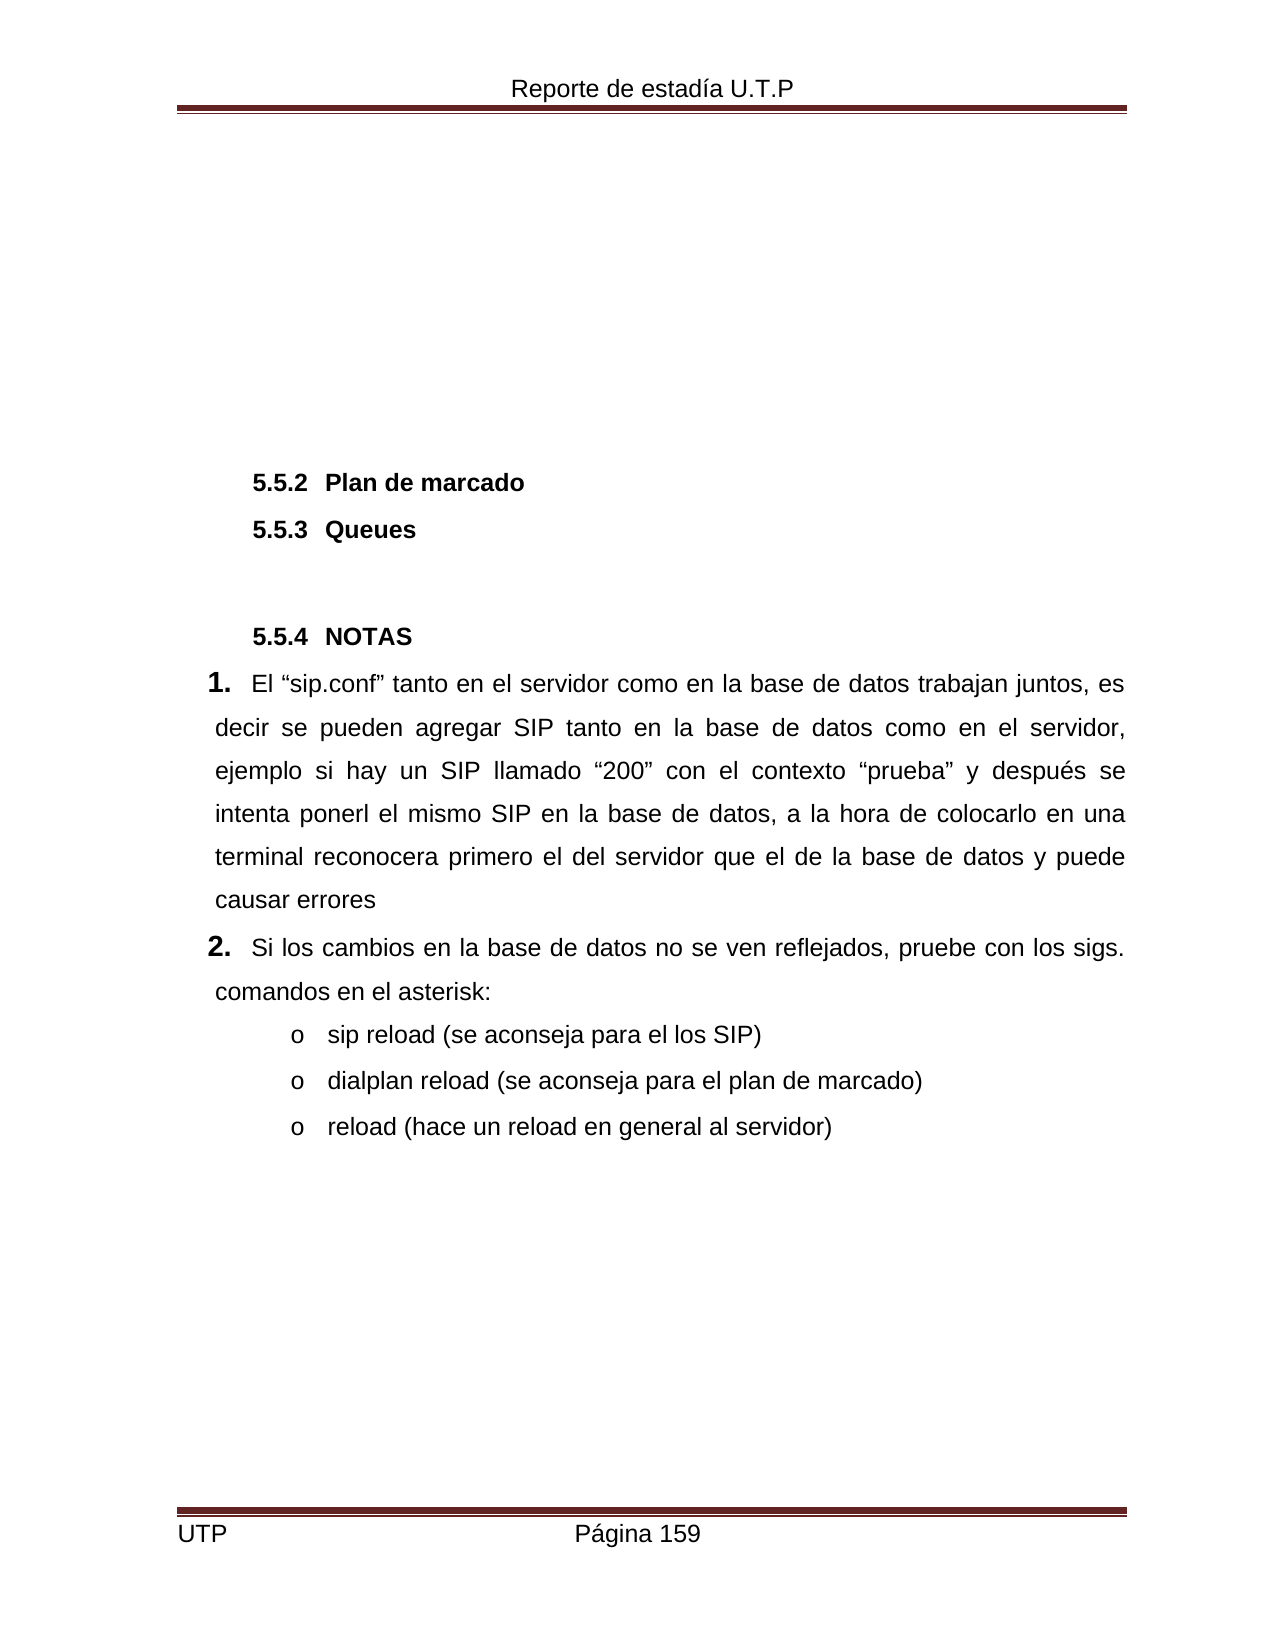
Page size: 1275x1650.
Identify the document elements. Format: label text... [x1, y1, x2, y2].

list dialplan reload (se aconseja para el plan de marcado) [290, 1066, 1127, 1097]
subtitle NOTAS [252, 622, 1127, 651]
list Si los cambios en la base de datos no se ven reflejados, pruebe con los sigs. comandos en el asterisk: [207, 928, 1127, 1005]
list reload (hace un reload en general al servidor) [290, 1112, 1127, 1143]
list sip reload (se aconseja para el los SIP) [290, 1019, 1127, 1051]
subtitle Queues [252, 515, 1127, 543]
list El “sip.conf” tanto en el servidor como en la base de datos trabajan juntos, es decir se pueden agregar SIP tanto en la base de datos como en el servidor, ejemplo si hay un SIP llamado “200” con el contexto “prueba” y después se intenta ponerl el mismo SIP en la base de datos, a la hora de colocarlo en una terminal reconocera primero el del servidor que el de la base de datos y puede causar errores [207, 665, 1127, 914]
subtitle Plan de marcado [252, 467, 1127, 496]
